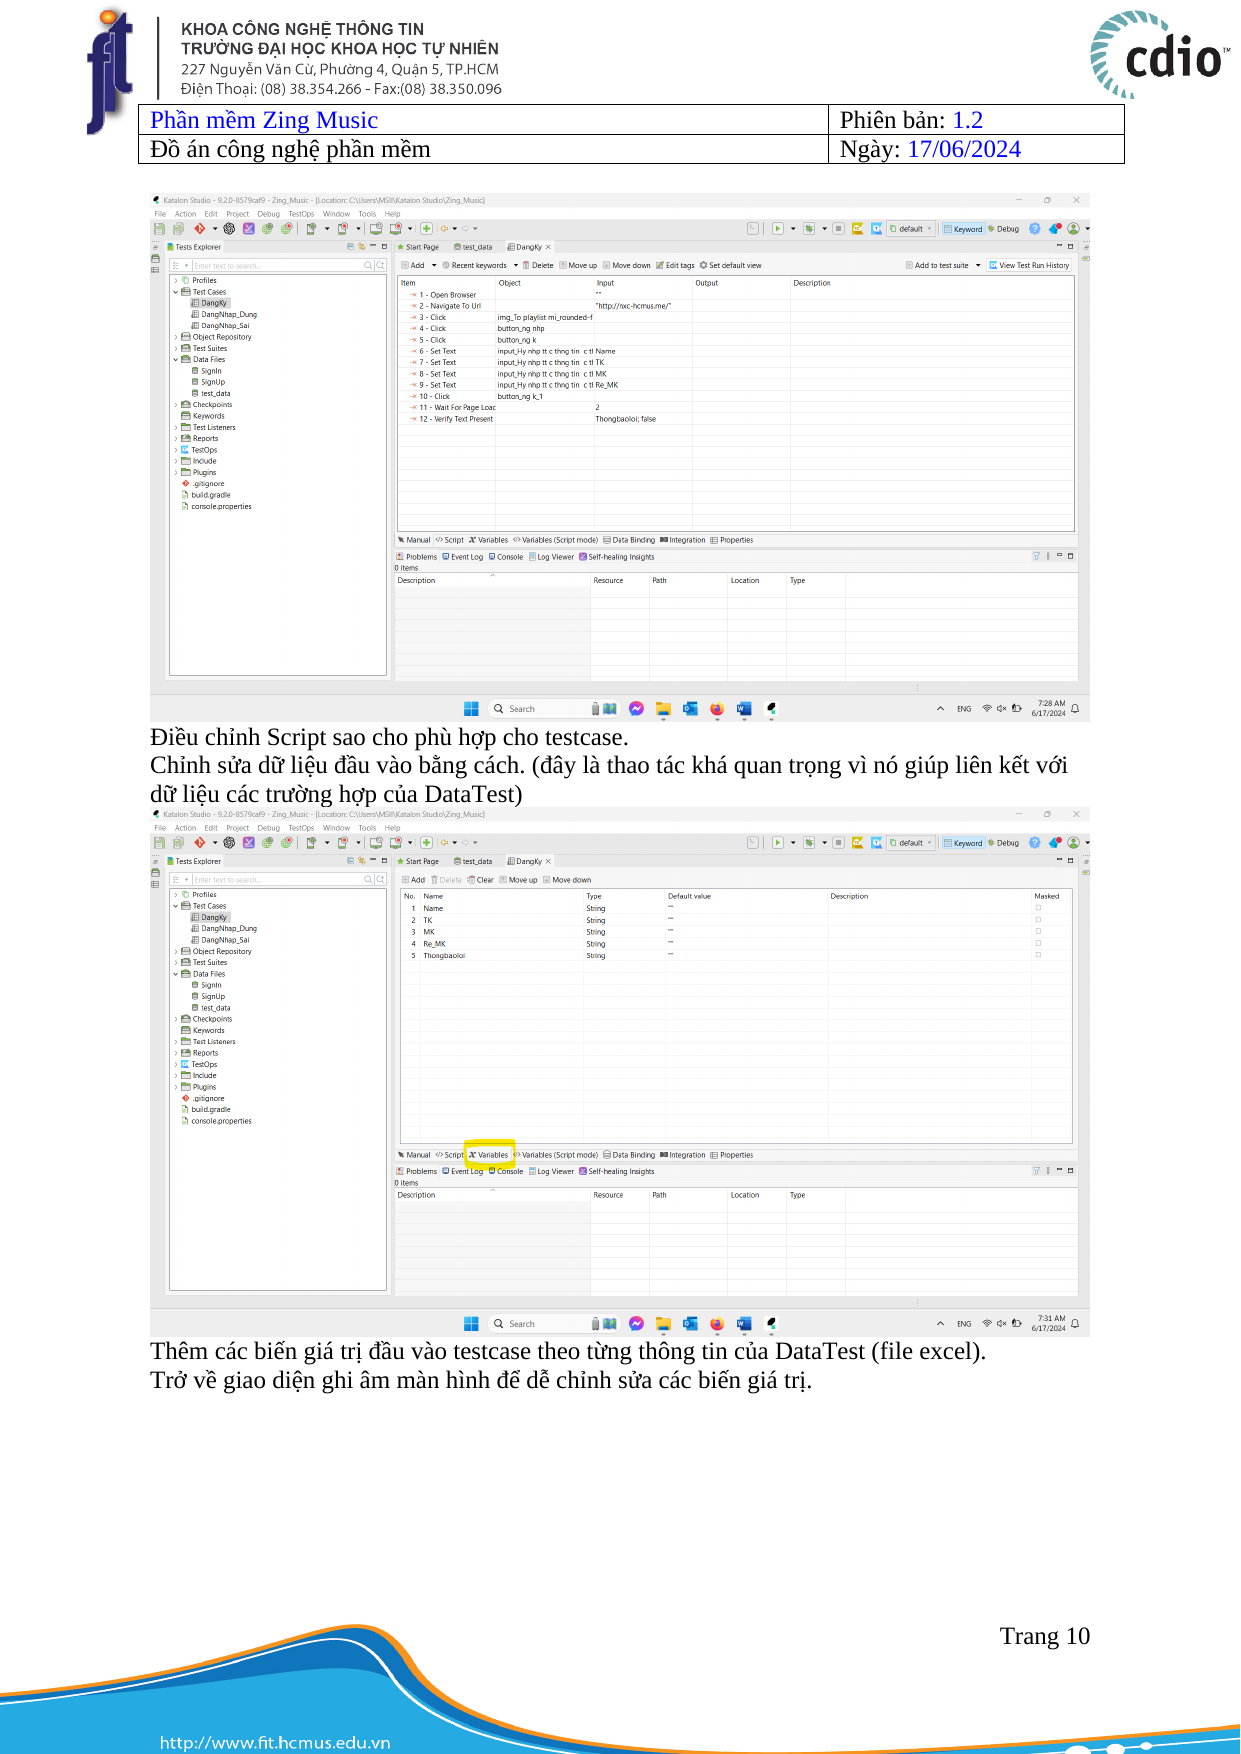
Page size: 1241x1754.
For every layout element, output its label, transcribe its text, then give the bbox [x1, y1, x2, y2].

text Chỉnh sửa dữ liệu đầu vào bằng cách. (đây là thao tác khá quan trọng vì nó giúp liên kết với dữ liệu các trường hợp của DataTest) [150, 750, 1090, 807]
text Thêm các biến giá trị đầu vào testcase theo từng thông tin của DataTest (file excel). [150, 1337, 1090, 1365]
picture [829, 135, 1124, 159]
picture [63, 0, 1241, 159]
text Điều chỉnh Script sao cho phù hợp cho testcase. [150, 722, 1090, 750]
picture [150, 193, 1091, 722]
picture [150, 807, 1091, 1337]
picture [0, 1621, 1241, 1754]
picture [139, 135, 828, 159]
text Trở về giao diện ghi âm màn hình để dễ chỉnh sửa các biến giá trị. [150, 1365, 1090, 1394]
picture [829, 105, 1124, 134]
picture [139, 105, 828, 134]
picture [330, 147, 335, 156]
